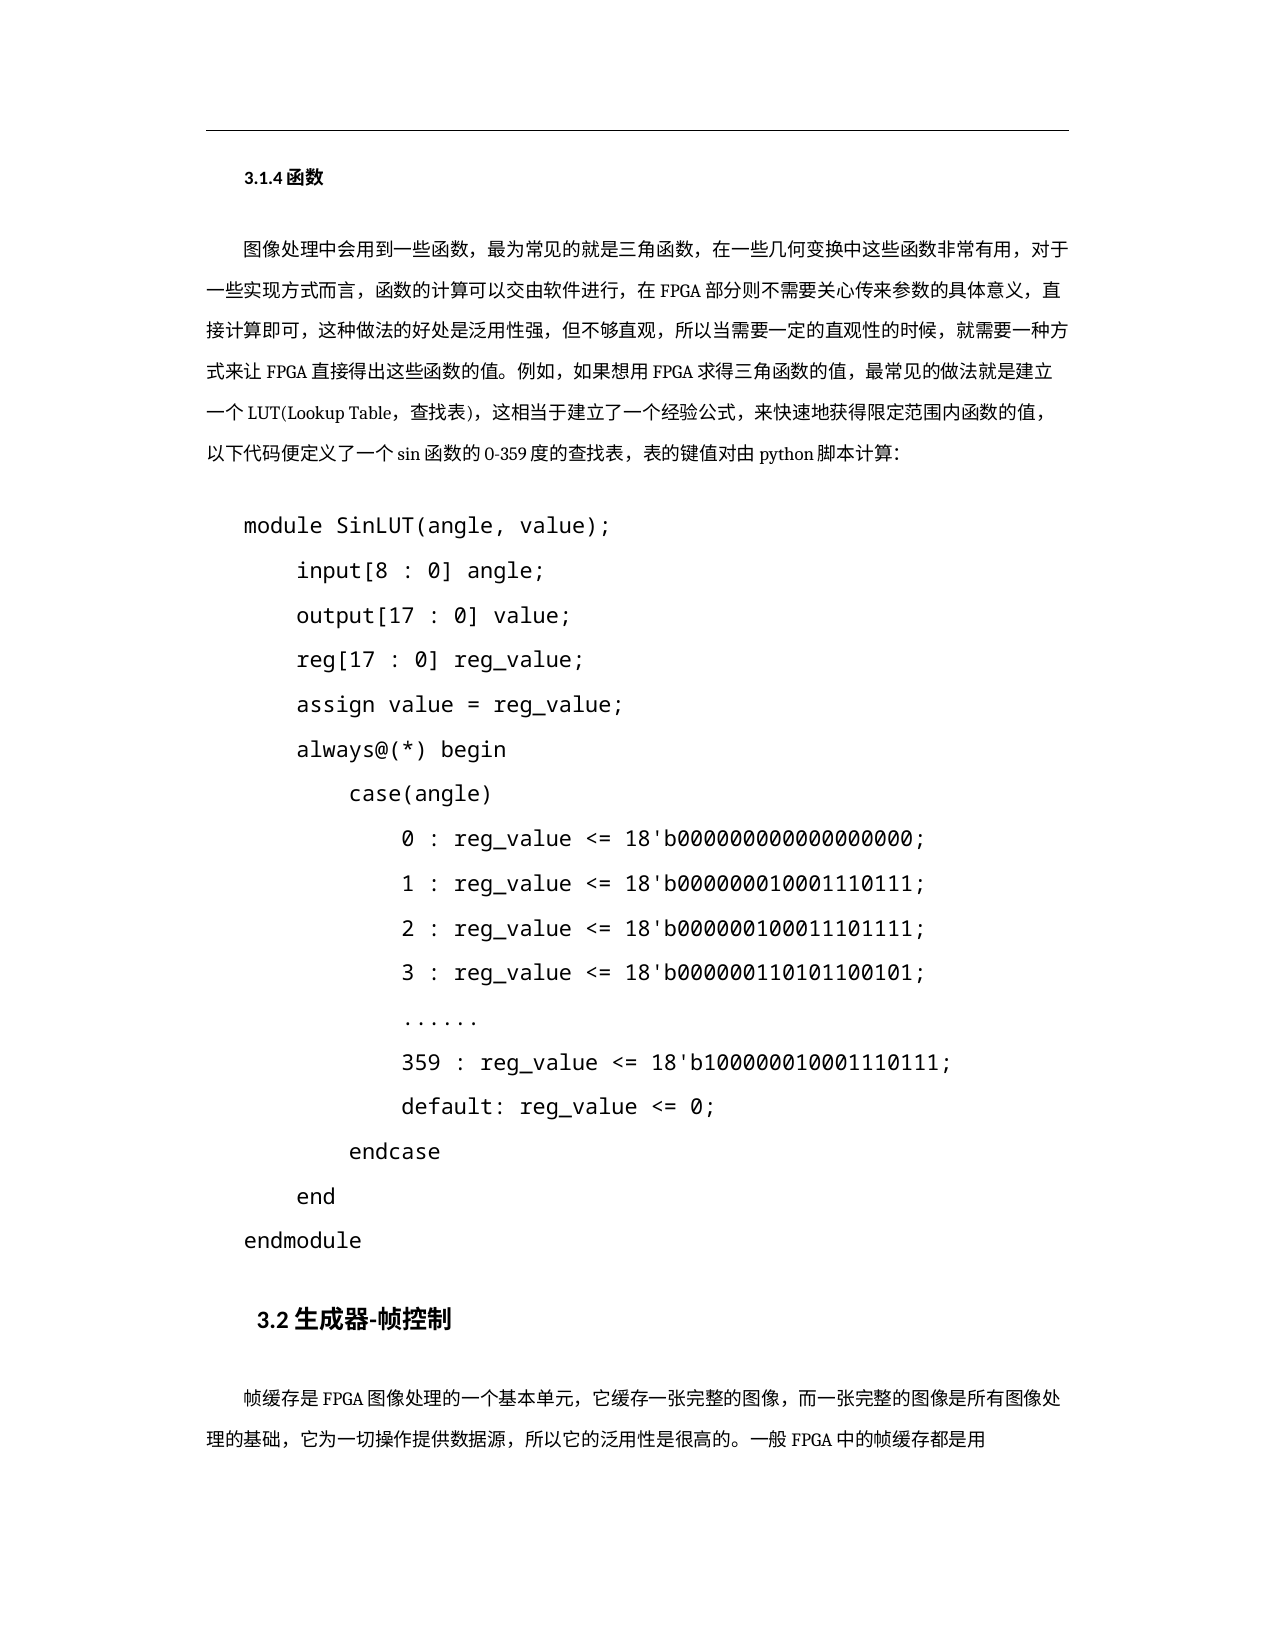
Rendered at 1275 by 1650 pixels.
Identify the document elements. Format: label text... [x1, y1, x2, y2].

subtitle 3.1.4 函数 [206, 163, 1069, 190]
subtitle 3.2 生成器-帧控制 [206, 1301, 1069, 1335]
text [206, 1383, 1069, 1451]
text module SinLUT(angle, value); input[8 : 0] angle; output[17 : 0] value; reg[17 : 0] reg_value; assign value = reg_value; always@(*) begin case(angle) 0 : reg_value <= 18'b000000000000000000; 1 : reg_value <= 18'b000000010001110111; 2 : reg_value <= 18'b000000100011101111; 3 : reg_value <= 18'b000000110101100101; ...... 359 : reg_value <= 18'b100000010001110111; default: reg_value <= 0; endcase end endmodule [244, 510, 1069, 1255]
text 图像处理中会用到一些函数，最为常见的就是三角函数，在一些几何变换中这些函数非常有用，对于一些实现方式而言，函数的计算可以交由软件进行，在FPGA部分则不需要关心传来参数的具体意义，直接计算即可，这种做法的好处是泛用性强，但不够直观，所以当需要一定的直观性的时候，就需要一种方式来让FPGA直接得出这些函数的值。例如，如果想用FPGA求得三角函数的值，最常见的做法就是建立一个LUT(Lookup Table，查找表)，这相当于建立了一个经验公式，来快速地获得限定范围内函数的值，以下代码便定义了一个sin函数的0-359度的查找表，表的键值对由python脚本计算： [206, 235, 1069, 466]
